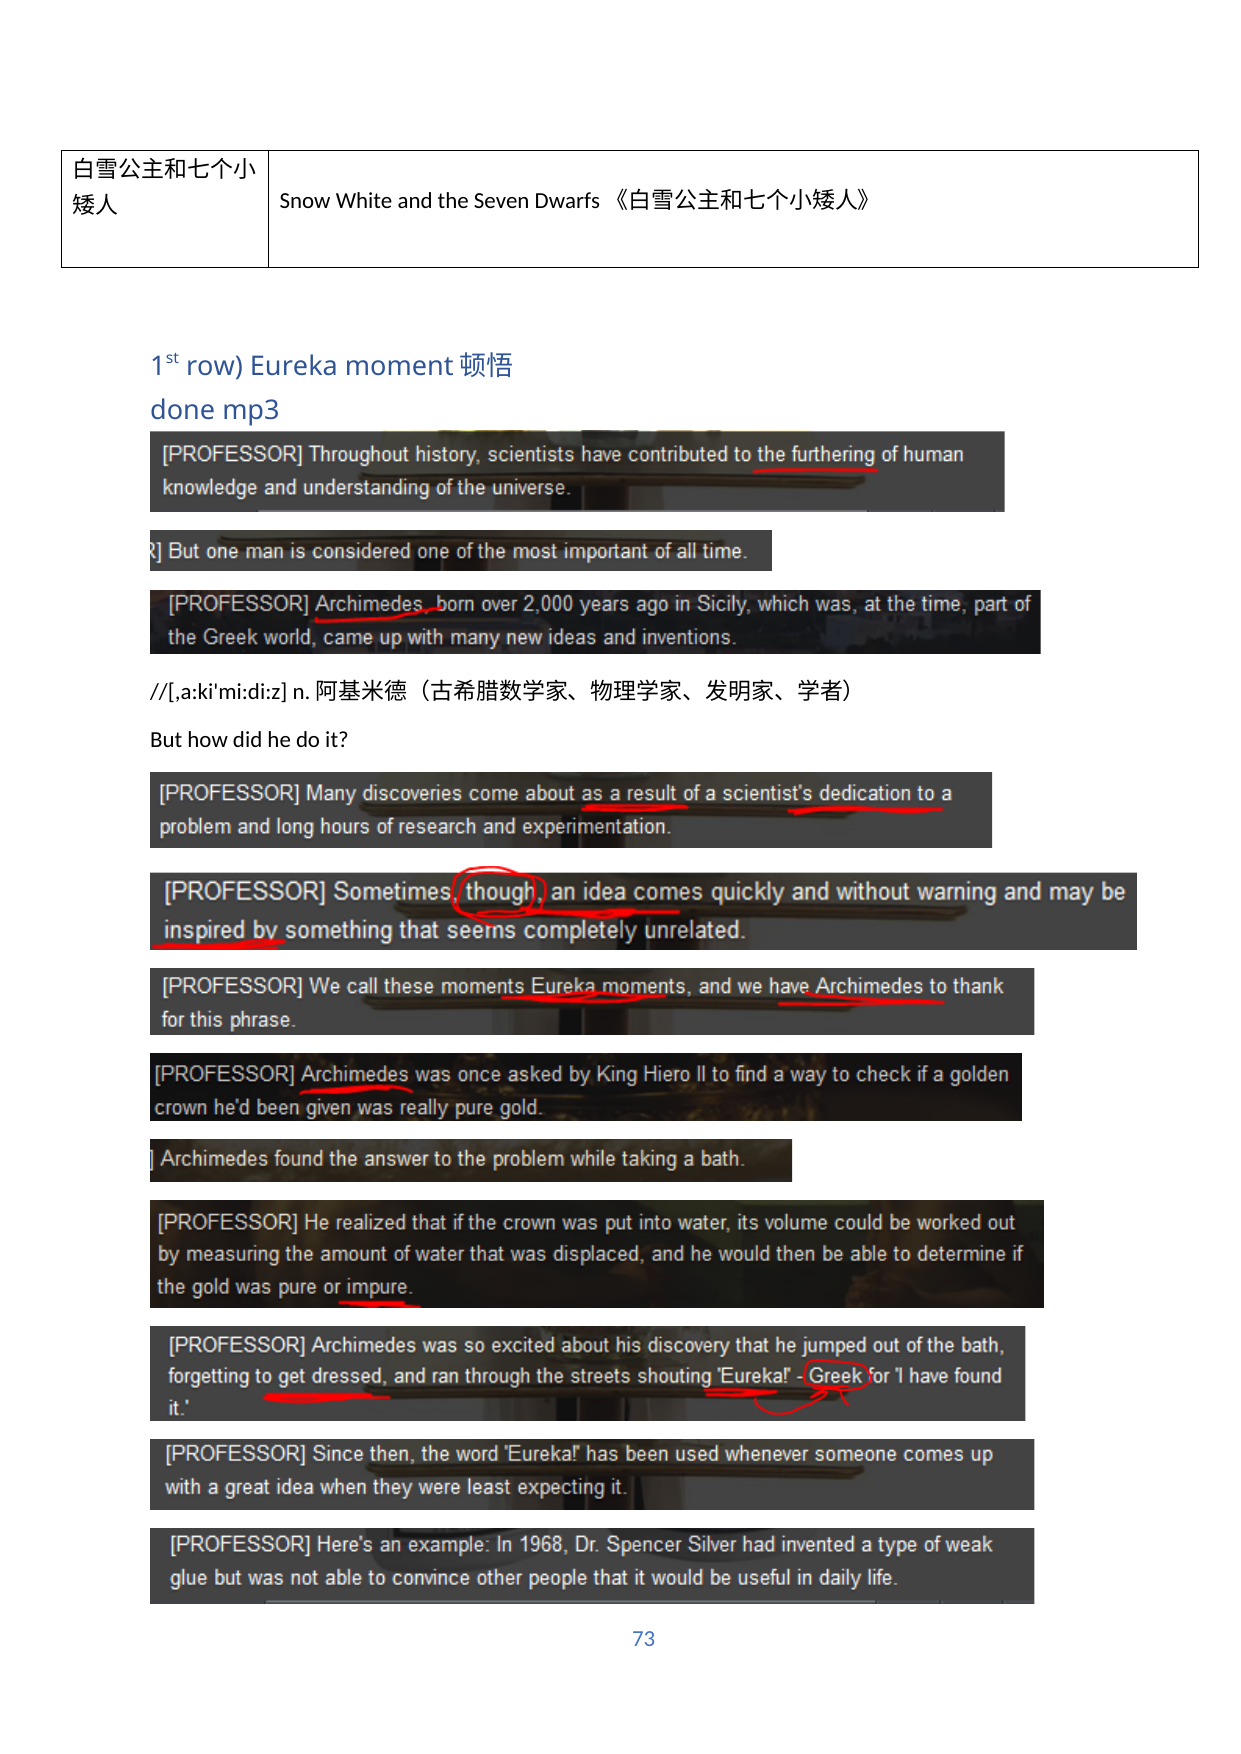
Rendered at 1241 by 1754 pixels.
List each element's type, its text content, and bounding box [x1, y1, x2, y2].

picture [150, 1439, 1035, 1510]
text //[,a:ki'mi:di:z] n. 阿基米德（古希腊数学家、物理学家、发明家、学者） [150, 673, 1137, 706]
picture [150, 430, 1005, 512]
table_cell 白雪公主和七个小矮人 [62, 151, 268, 267]
table_cell Snow White and the Seven Dwarfs 《白雪公主和七个小矮人》 [269, 151, 1198, 267]
picture [150, 1200, 1044, 1308]
picture [150, 968, 1035, 1035]
picture [150, 1139, 793, 1182]
picture [150, 530, 772, 571]
picture [150, 1053, 1022, 1121]
picture [150, 590, 1041, 654]
picture [150, 772, 993, 848]
picture [150, 1528, 1035, 1604]
subtitle done mp3 [150, 391, 1137, 427]
subtitle 1st row) Eureka moment顿悟 [150, 344, 1137, 383]
text But how did he do it? [150, 725, 1137, 753]
picture [150, 866, 1137, 950]
picture [150, 1326, 1026, 1421]
